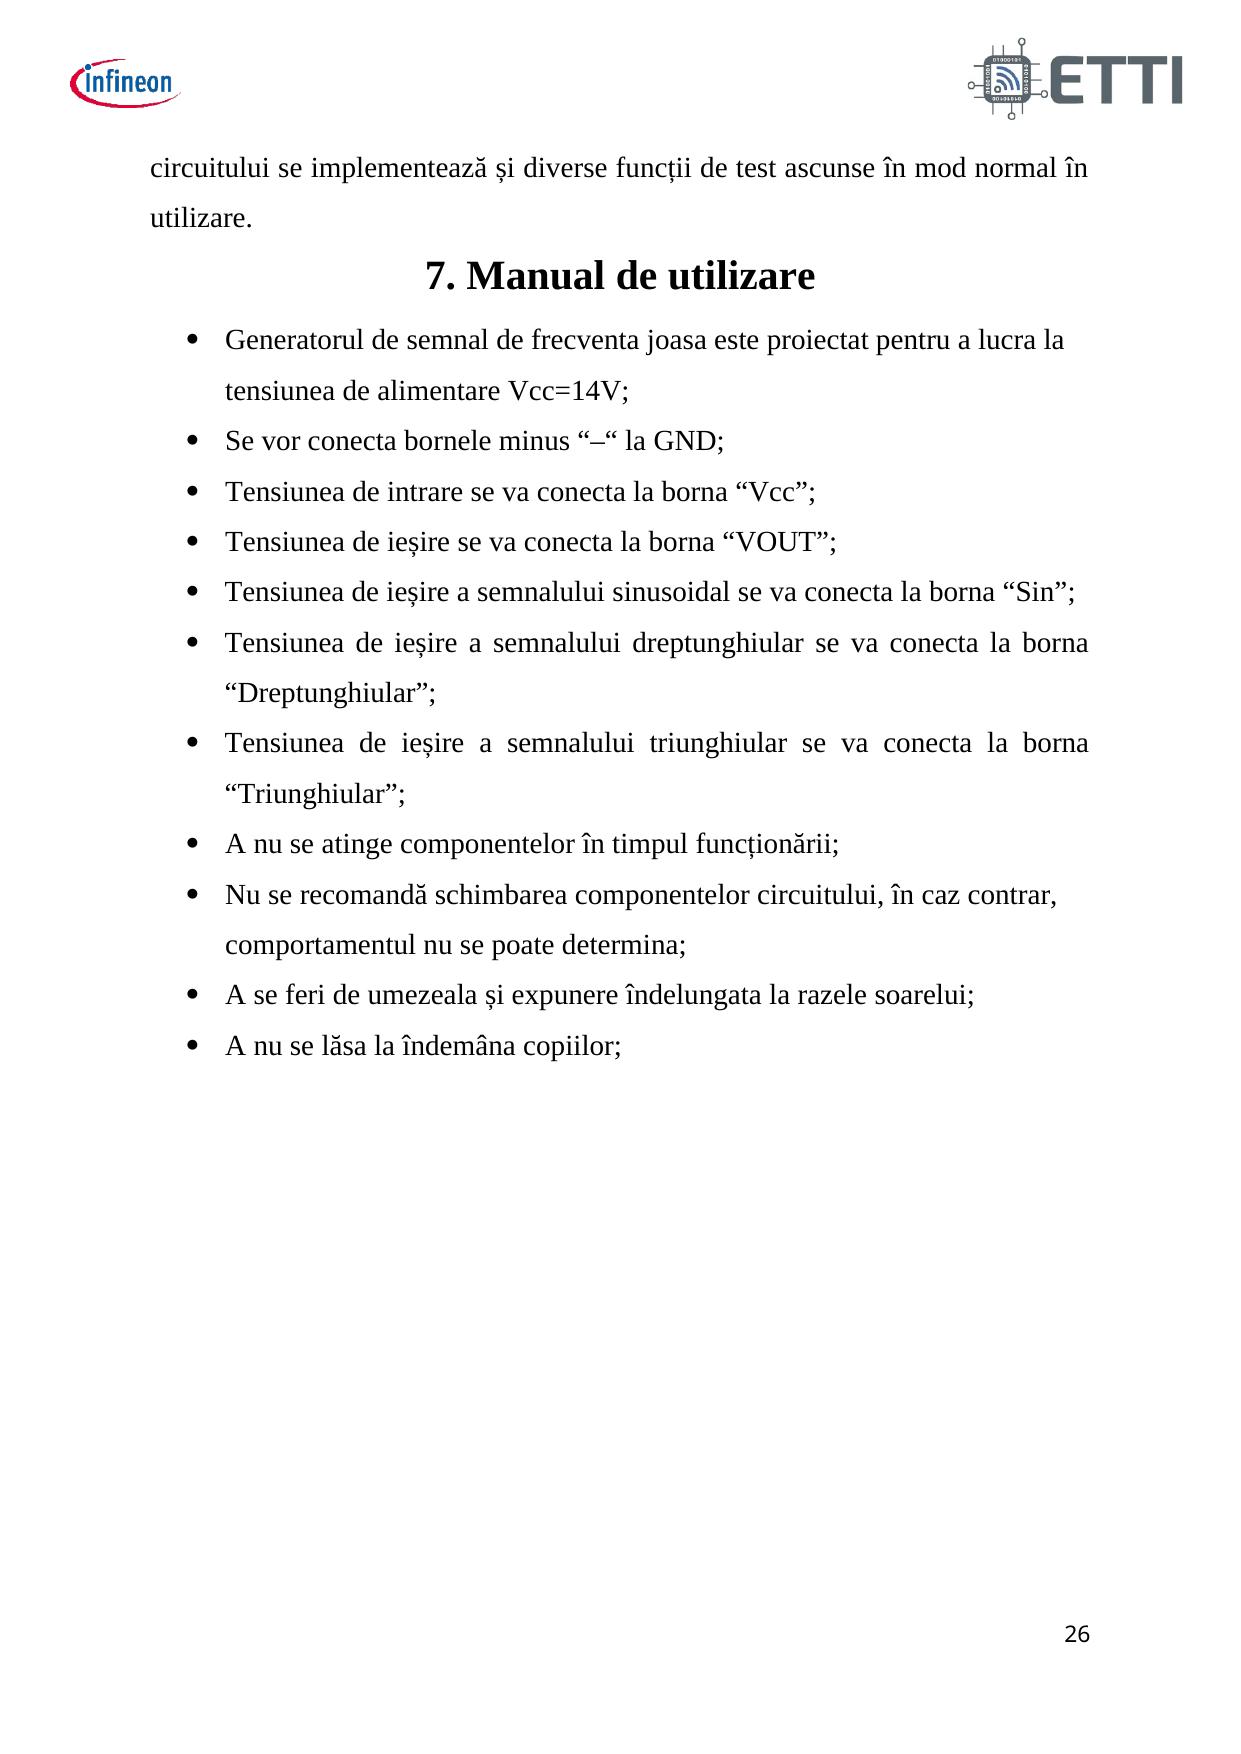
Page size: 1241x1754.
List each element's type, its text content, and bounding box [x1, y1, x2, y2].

text 7. Manual de utilizare [150, 251, 1090, 298]
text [150, 150, 1090, 234]
picture [967, 37, 1183, 120]
list A nu se atinge componentelor în timpul funcționării; [187, 826, 1090, 860]
picture [61, 26, 640, 116]
list Generatorul de semnal de frecventa joasa este proiectat pentru a lucra la tensiunea de alimentare Vcc=14V; [187, 322, 1090, 406]
list A se feri de umezeala și expunere îndelungata la razele soarelui; [187, 977, 1090, 1011]
list Tensiunea de intrare se va conecta la borna “Vcc”; [187, 474, 1090, 507]
list Tensiunea de ieșire a semnalului dreptunghiular se va conecta la borna “Dreptunghiular”; [187, 625, 1090, 709]
list Tensiunea de ieșire a semnalului sinusoidal se va conecta la borna “Sin”; [187, 574, 1090, 608]
list Se vor conecta bornele minus “–“ la GND; [187, 423, 1090, 457]
list A nu se lăsa la îndemâna copiilor; [187, 1028, 1090, 1062]
list Nu se recomandă schimbarea componentelor circuitului, în caz contrar, comportamentul nu se poate determina; [187, 877, 1090, 961]
list Tensiunea de ieșire se va conecta la borna “VOUT”; [187, 524, 1090, 558]
list Tensiunea de ieșire a semnalului triunghiular se va conecta la borna “Triunghiular”; [187, 726, 1090, 809]
